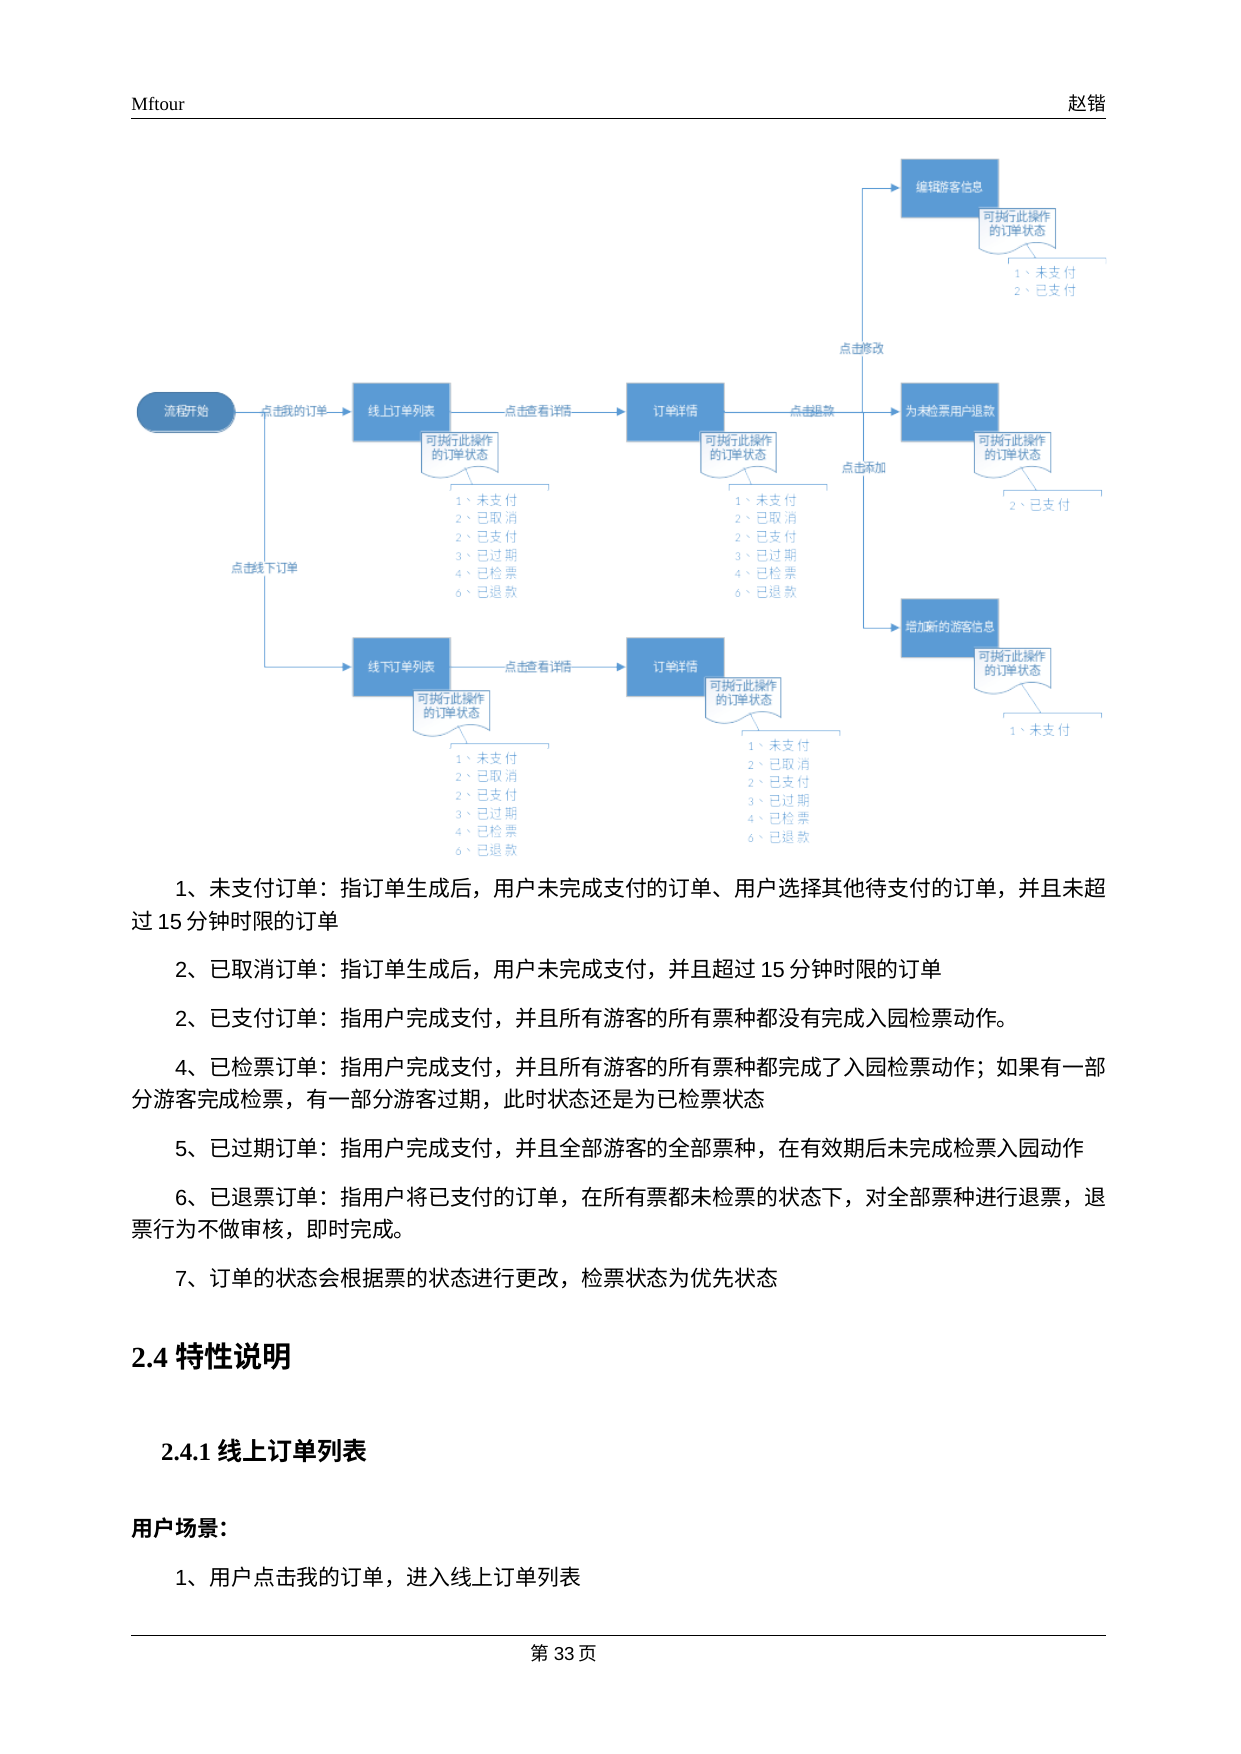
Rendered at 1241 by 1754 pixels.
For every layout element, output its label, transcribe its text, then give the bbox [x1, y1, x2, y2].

text 2、已取消订单：指订单生成后，用户未完成支付，并且超过15分钟时限的订单 [131, 952, 1106, 984]
text 7、订单的状态会根据票的状态进行更改，检票状态为优先状态 [131, 1261, 1106, 1293]
subtitle 特性说明 [131, 1322, 1106, 1387]
text 6、已退票订单：指用户将已支付的订单，在所有票都未检票的状态下，对全部票种进行退票，退票行为不做审核，即时完成。 [131, 1179, 1106, 1244]
text 2、已支付订单：指用户完成支付，并且所有游客的所有票种都没有完成入园检票动作。 [131, 1001, 1106, 1033]
text 5、已过期订单：指用户完成支付，并且全部游客的全部票种，在有效期后未完成检票入园动作 [131, 1131, 1106, 1163]
subtitle 线上订单列表 [161, 1417, 1106, 1482]
text 用户场景： [131, 1511, 1106, 1543]
text 4、已检票订单：指用户完成支付，并且所有游客的所有票种都完成了入园检票动作；如果有一部分游客完成检票，有一部分游客过期，此时状态还是为已检票状态 [131, 1049, 1106, 1114]
text 1、用户点击我的订单，进入线上订单列表 [131, 1559, 1106, 1592]
text 1、未支付订单：指订单生成后，用户未完成支付的订单、用户选择其他待支付的订单，并且未超过15分钟时限的订单 [131, 871, 1106, 936]
